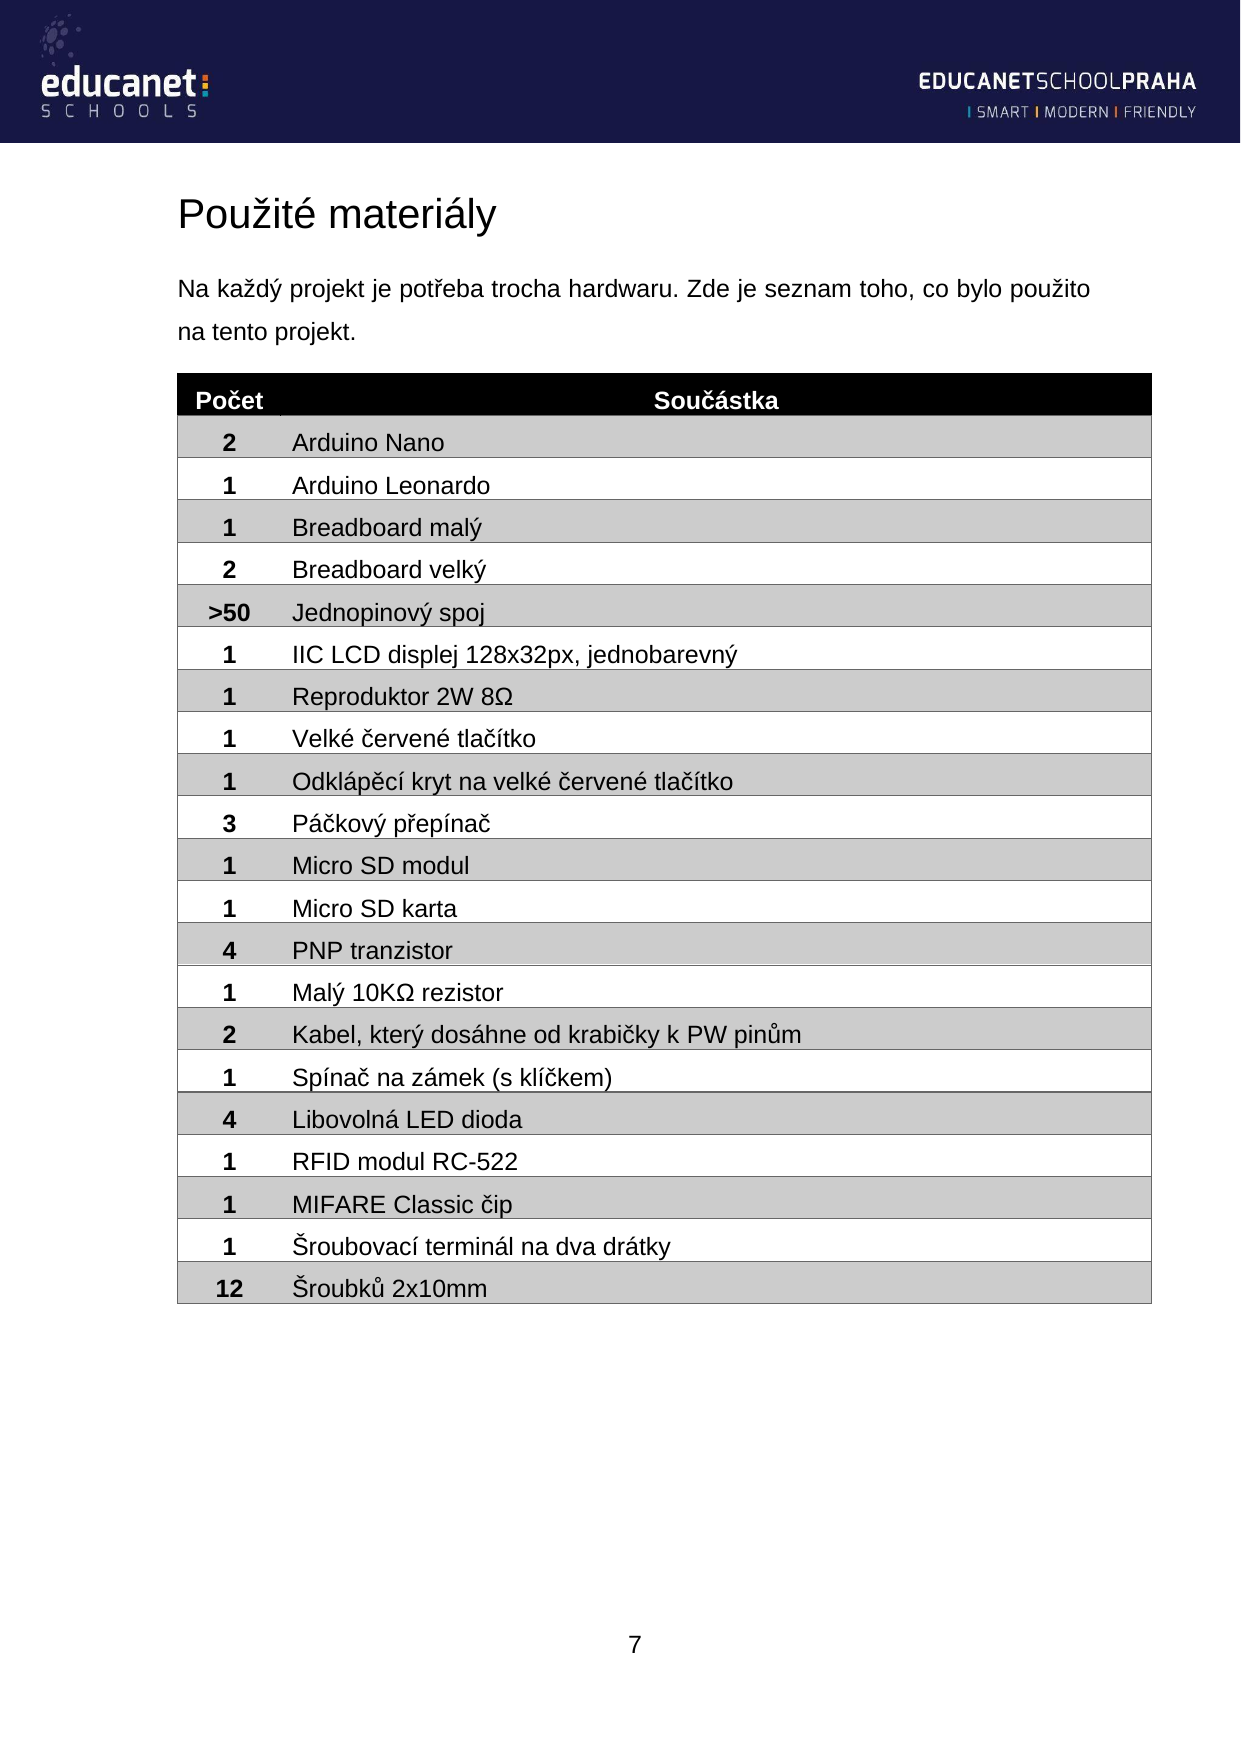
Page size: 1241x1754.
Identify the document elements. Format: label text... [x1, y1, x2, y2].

table_header Součástka [281, 374, 1151, 415]
table_cell Kabel, který dosáhne od krabičky k PW pinům [281, 1008, 1151, 1049]
table_cell Malý 10KΩ rezistor [281, 966, 1151, 1007]
table_cell Arduino Leonardo [281, 458, 1151, 499]
table_cell Šroubovací terminál na dva drátky [281, 1219, 1151, 1261]
table_cell MIFARE Classic čip [281, 1177, 1151, 1218]
table_cell 1 [178, 754, 281, 795]
table_cell Jednopinový spoj [281, 585, 1151, 626]
picture [0, 0, 1241, 143]
table_cell 1 [178, 458, 281, 499]
table_cell Páčkový přepínač [281, 796, 1151, 838]
table_cell RFID modul RC-522 [281, 1135, 1151, 1176]
table_cell 3 [178, 796, 281, 838]
subtitle Použité materiály [177, 189, 1092, 237]
table_cell 2 [178, 416, 281, 457]
table_cell 1 [178, 966, 281, 1007]
table_cell 1 [178, 1177, 281, 1218]
table_cell 12 [178, 1262, 281, 1303]
table_cell 1 [178, 881, 281, 922]
table_cell Libovolná LED dioda [281, 1093, 1151, 1134]
table_cell Arduino Nano [281, 416, 1151, 457]
table_cell IIC LCD displej 128x32px, jednobarevný [281, 627, 1151, 668]
table_cell Breadboard velký [281, 543, 1151, 584]
table_cell 2 [178, 1008, 281, 1049]
table_cell Micro SD modul [281, 839, 1151, 880]
table_header Počet [178, 374, 280, 415]
table_cell Šroubků 2x10mm [281, 1262, 1151, 1303]
table_cell Odklápěcí kryt na velké červené tlačítko [281, 754, 1151, 795]
table_cell Spínač na zámek (s klíčkem) [281, 1050, 1151, 1091]
table_cell 1 [178, 1135, 281, 1176]
table_cell 4 [178, 923, 281, 964]
table_cell >50 [178, 585, 281, 626]
table_cell 1 [178, 670, 281, 711]
table_cell Micro SD karta [281, 881, 1151, 922]
table_cell PNP tranzistor [281, 923, 1151, 964]
table_cell 1 [178, 712, 281, 753]
table_cell 2 [178, 543, 281, 584]
table_cell 1 [178, 627, 281, 668]
table_cell Reproduktor 2W 8Ω [281, 670, 1151, 711]
table_cell 1 [178, 1219, 281, 1261]
table_cell 1 [178, 500, 281, 542]
text Na každý projekt je potřeba trocha hardwaru. Zde je seznam toho, co bylo použito na tento projekt. [177, 274, 1092, 346]
table_cell Breadboard malý [281, 500, 1151, 542]
table_cell 1 [178, 1050, 281, 1091]
table_cell Velké červené tlačítko [281, 712, 1151, 753]
table_cell 4 [178, 1093, 281, 1134]
table_cell 1 [178, 839, 281, 880]
